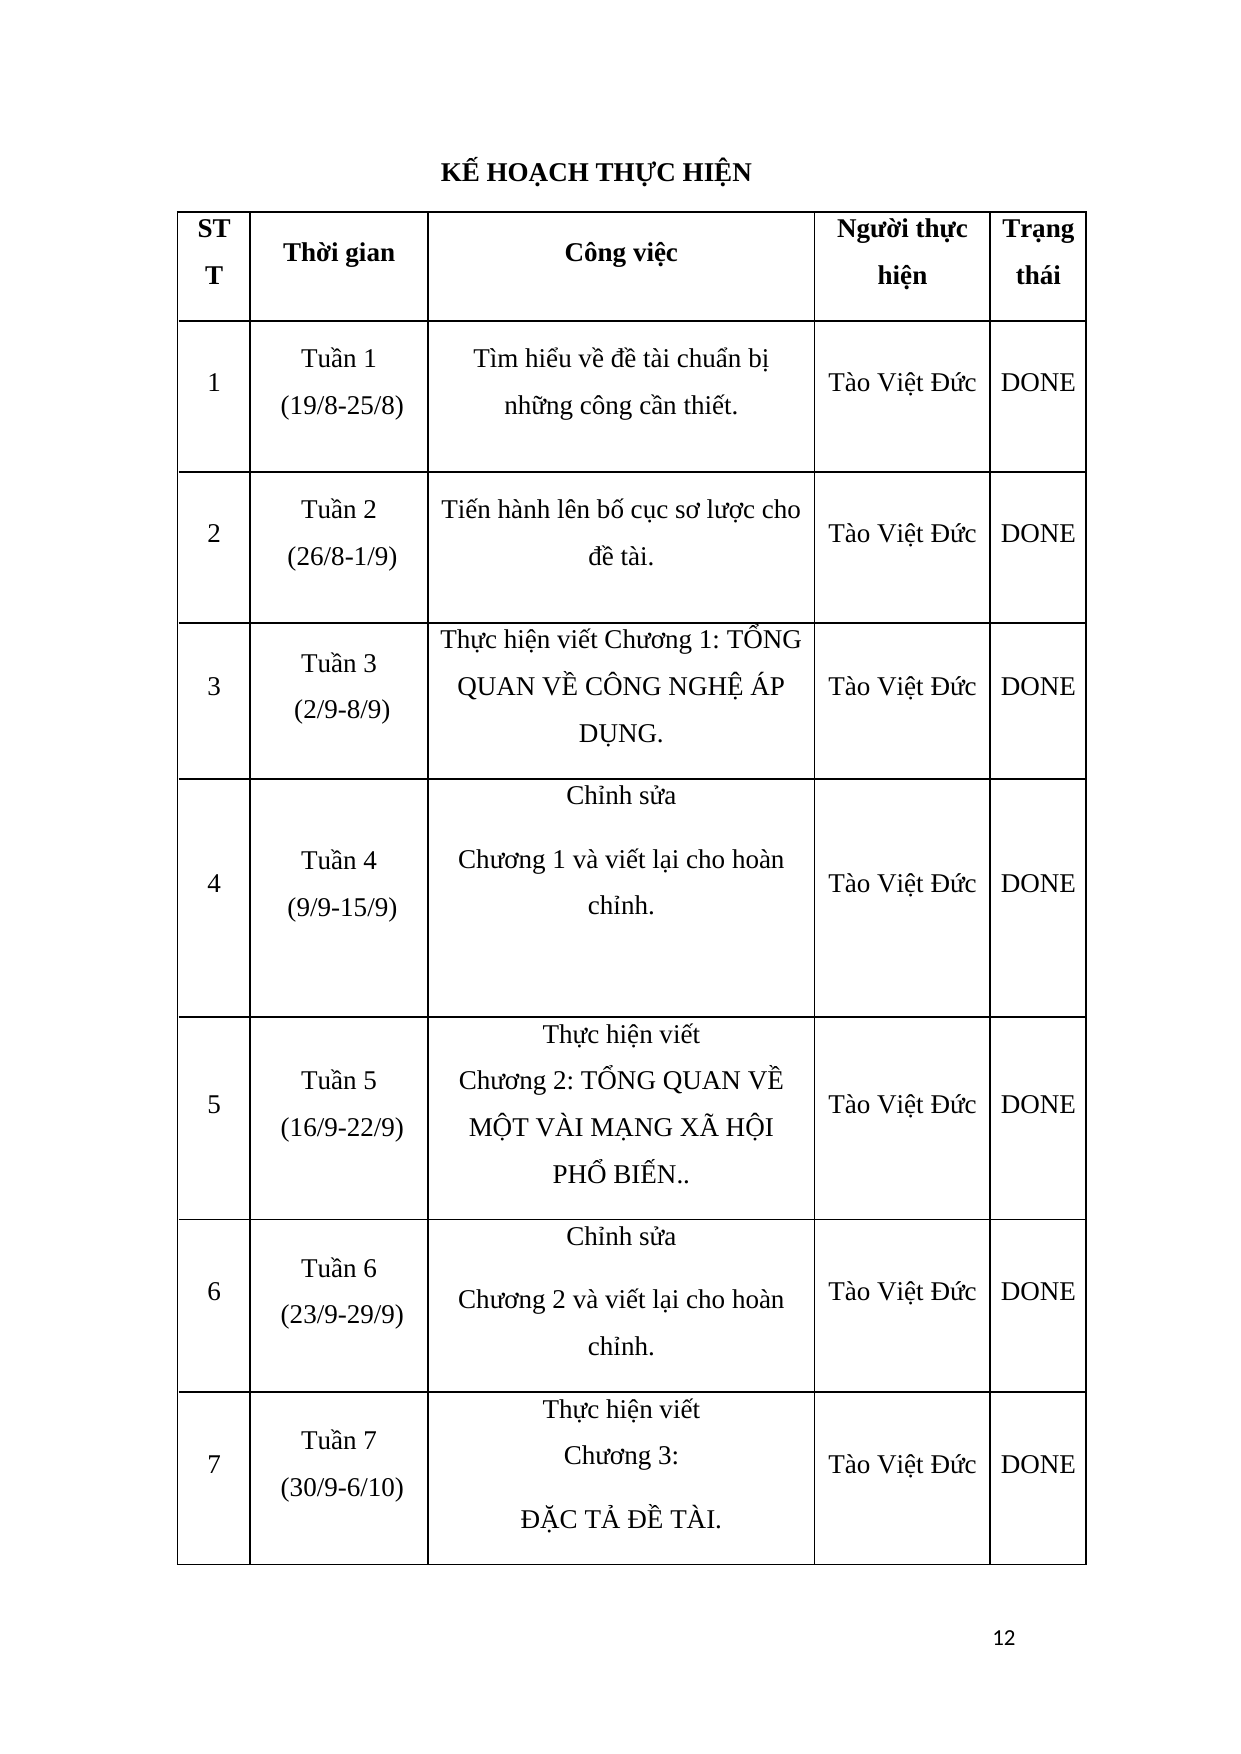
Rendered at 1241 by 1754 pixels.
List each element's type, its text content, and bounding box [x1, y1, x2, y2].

table_cell 1 [178, 321, 249, 471]
table_cell DONE [991, 780, 1085, 1016]
table_header STT [178, 213, 249, 320]
table_cell Tuần 2 (26/8-1/9) [251, 473, 427, 622]
table_cell Tìm hiểu về đề tài chuẩn bị những công cần thiết. [429, 322, 814, 471]
table_cell Tuần 7 (30/9-6/10) [251, 1393, 427, 1564]
table_cell Thực hiện viết Chương 2: TỔNG QUAN VỀ MỘT VÀI MẠNG XÃ HỘI PHỔ BIẾN.. [429, 1018, 814, 1219]
table_cell Tuần 1 (19/8-25/8) [251, 322, 427, 471]
table_cell 4 [178, 779, 249, 1016]
table_cell Chỉnh sửa Chương 2 và viết lại cho hoàn chỉnh. [429, 1220, 814, 1391]
table_cell DONE [991, 1220, 1085, 1391]
table_cell Tào Việt Đức [815, 1393, 989, 1564]
table_cell DONE [991, 1018, 1085, 1219]
table_cell Tuần 5 (16/9-22/9) [251, 1018, 427, 1219]
table_header Người thực hiện [815, 213, 989, 320]
table_cell Tuần 3 (2/9-8/9) [251, 624, 427, 778]
table_cell Tào Việt Đức [815, 624, 989, 778]
table_cell 3 [178, 623, 249, 778]
table_cell Tào Việt Đức [815, 1220, 989, 1391]
table_cell 2 [178, 472, 249, 622]
table_cell Tiến hành lên bố cục sơ lược cho đề tài. [429, 473, 814, 622]
table_cell 6 [178, 1220, 249, 1391]
table_cell Thực hiện viết Chương 3: ĐẶC TẢ ĐỀ TÀI. [429, 1393, 814, 1564]
table_cell Chỉnh sửa Chương 1 và viết lại cho hoàn chỉnh. [429, 780, 814, 1016]
table_cell Tào Việt Đức [815, 780, 989, 1016]
table_cell 7 [178, 1392, 249, 1564]
table_cell DONE [991, 624, 1085, 778]
table_cell Tuần 4 (9/9-15/9) [251, 780, 427, 1016]
table_header Trạng thái [991, 213, 1085, 320]
subtitle KẾ HOẠCH THỰC HIỆN [177, 156, 1015, 187]
table_cell DONE [991, 322, 1085, 471]
table_cell Tào Việt Đức [815, 322, 989, 471]
table_cell 5 [178, 1017, 249, 1219]
table_cell Tào Việt Đức [815, 473, 989, 622]
table_cell Tào Việt Đức [815, 1018, 989, 1219]
table_cell Tuần 6 (23/9-29/9) [251, 1220, 427, 1391]
table_cell Thực hiện viết Chương 1: TỔNG QUAN VỀ CÔNG NGHỆ ÁP DỤNG. [429, 624, 814, 778]
table_header Công việc [429, 213, 814, 320]
table_cell DONE [991, 1393, 1085, 1564]
table_header Thời gian [251, 213, 427, 320]
table_cell DONE [991, 473, 1085, 622]
